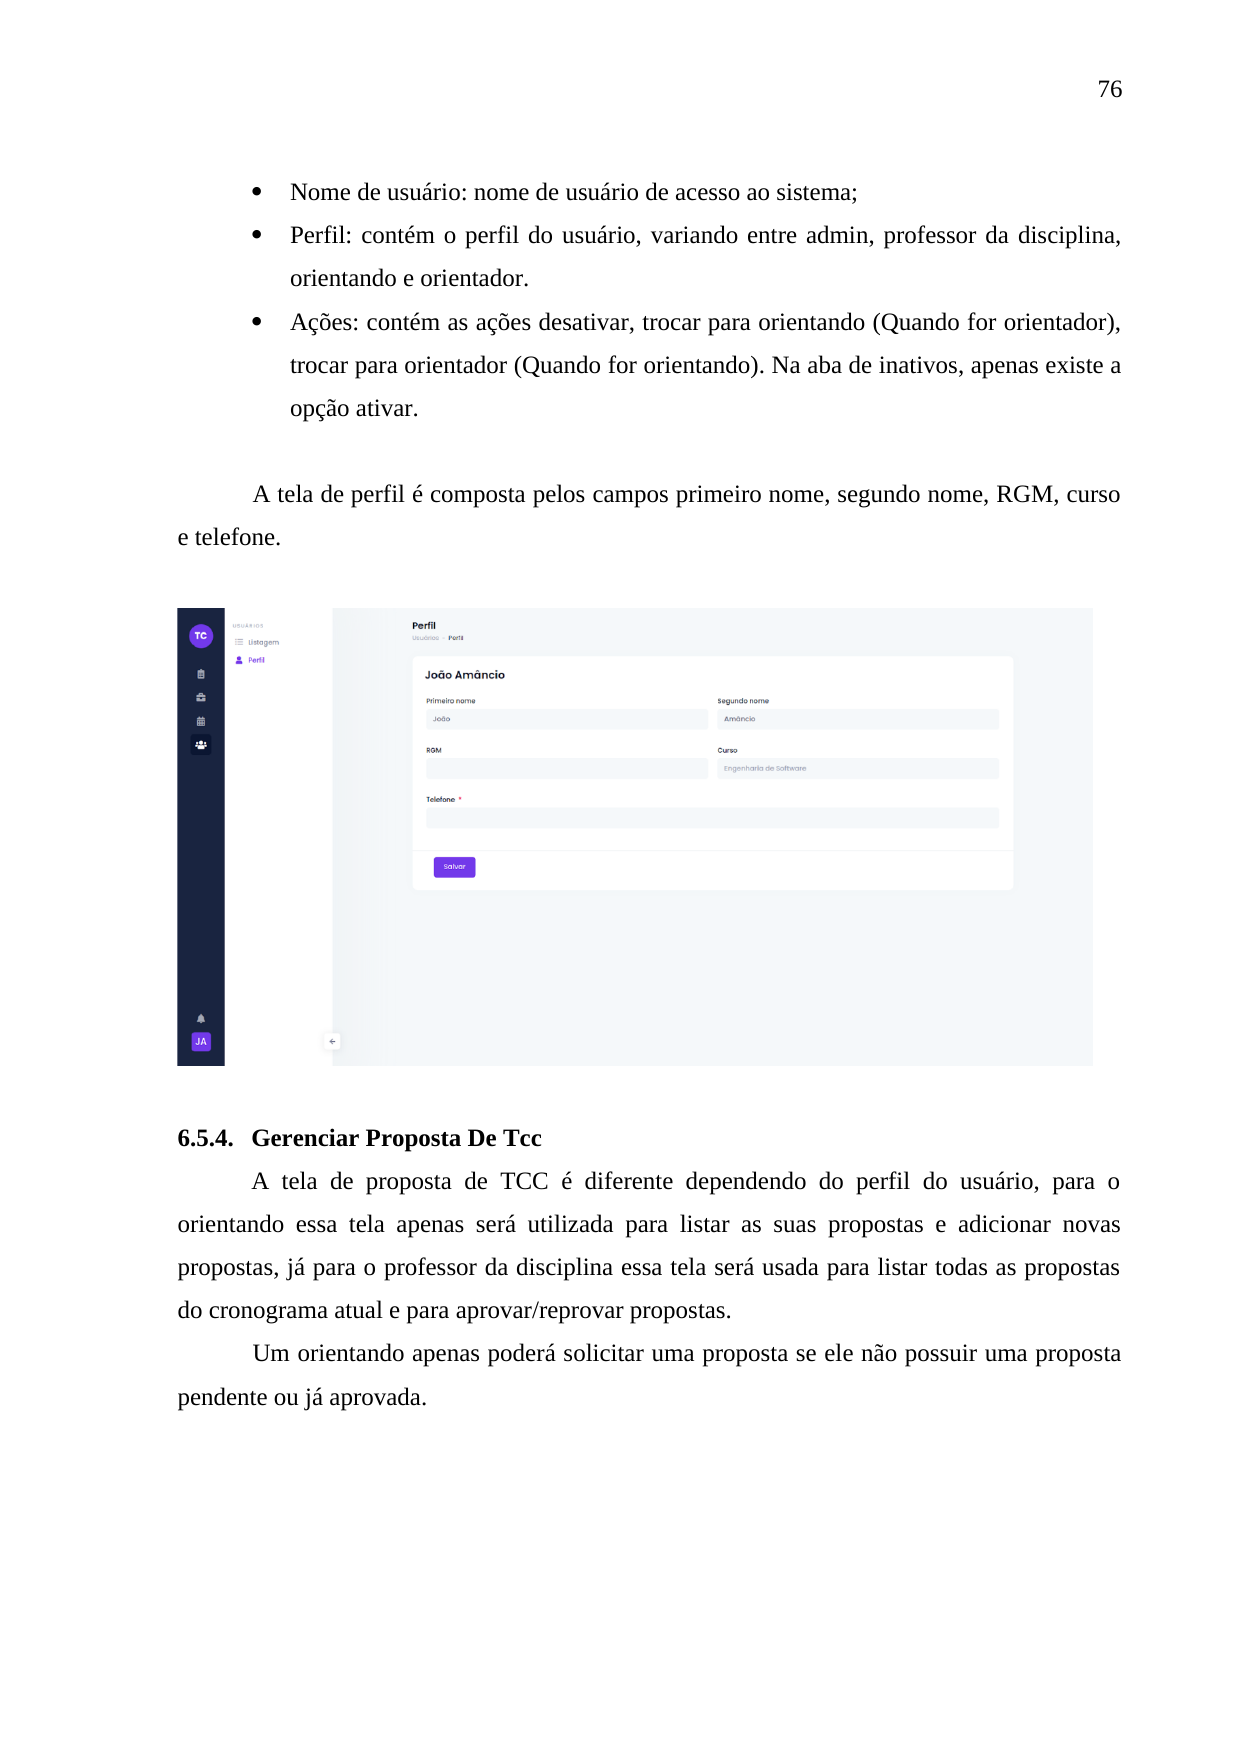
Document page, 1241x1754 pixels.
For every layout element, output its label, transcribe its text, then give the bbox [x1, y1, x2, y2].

text Um orientando apenas poderá solicitar uma proposta se ele não possuir uma proposta pendente ou já aprovada. [177, 1338, 1122, 1410]
text A tela de proposta de TCC é diferente dependendo do perfil do usuário, para o orientando essa tela apenas será utilizada para listar as suas propostas e adicionar novas propostas, já para o professor da disciplina essa tela será usada para listar todas as propostas do cronograma atual e para aprovar/reprovar propostas. [177, 1166, 1122, 1324]
list Perfil: contém o perfil do usuário, variando entre admin, professor da disciplina, orientando e orientador. [252, 220, 1122, 292]
picture [177, 608, 1093, 1066]
list Ações: contém as ações desativar, trocar para orientando (Quando for orientador), trocar para orientador (Quando for orientando). Na aba de inativos, apenas existe a opção ativar. [252, 307, 1122, 422]
subtitle Gerenciar Proposta De Tcc [177, 1123, 1122, 1152]
list Nome de usuário: nome de usuário de acesso ao sistema; [252, 177, 1122, 206]
text A tela de perfil é composta pelos campos primeiro nome, segundo nome, RGM, curso e telefone. [177, 479, 1122, 551]
